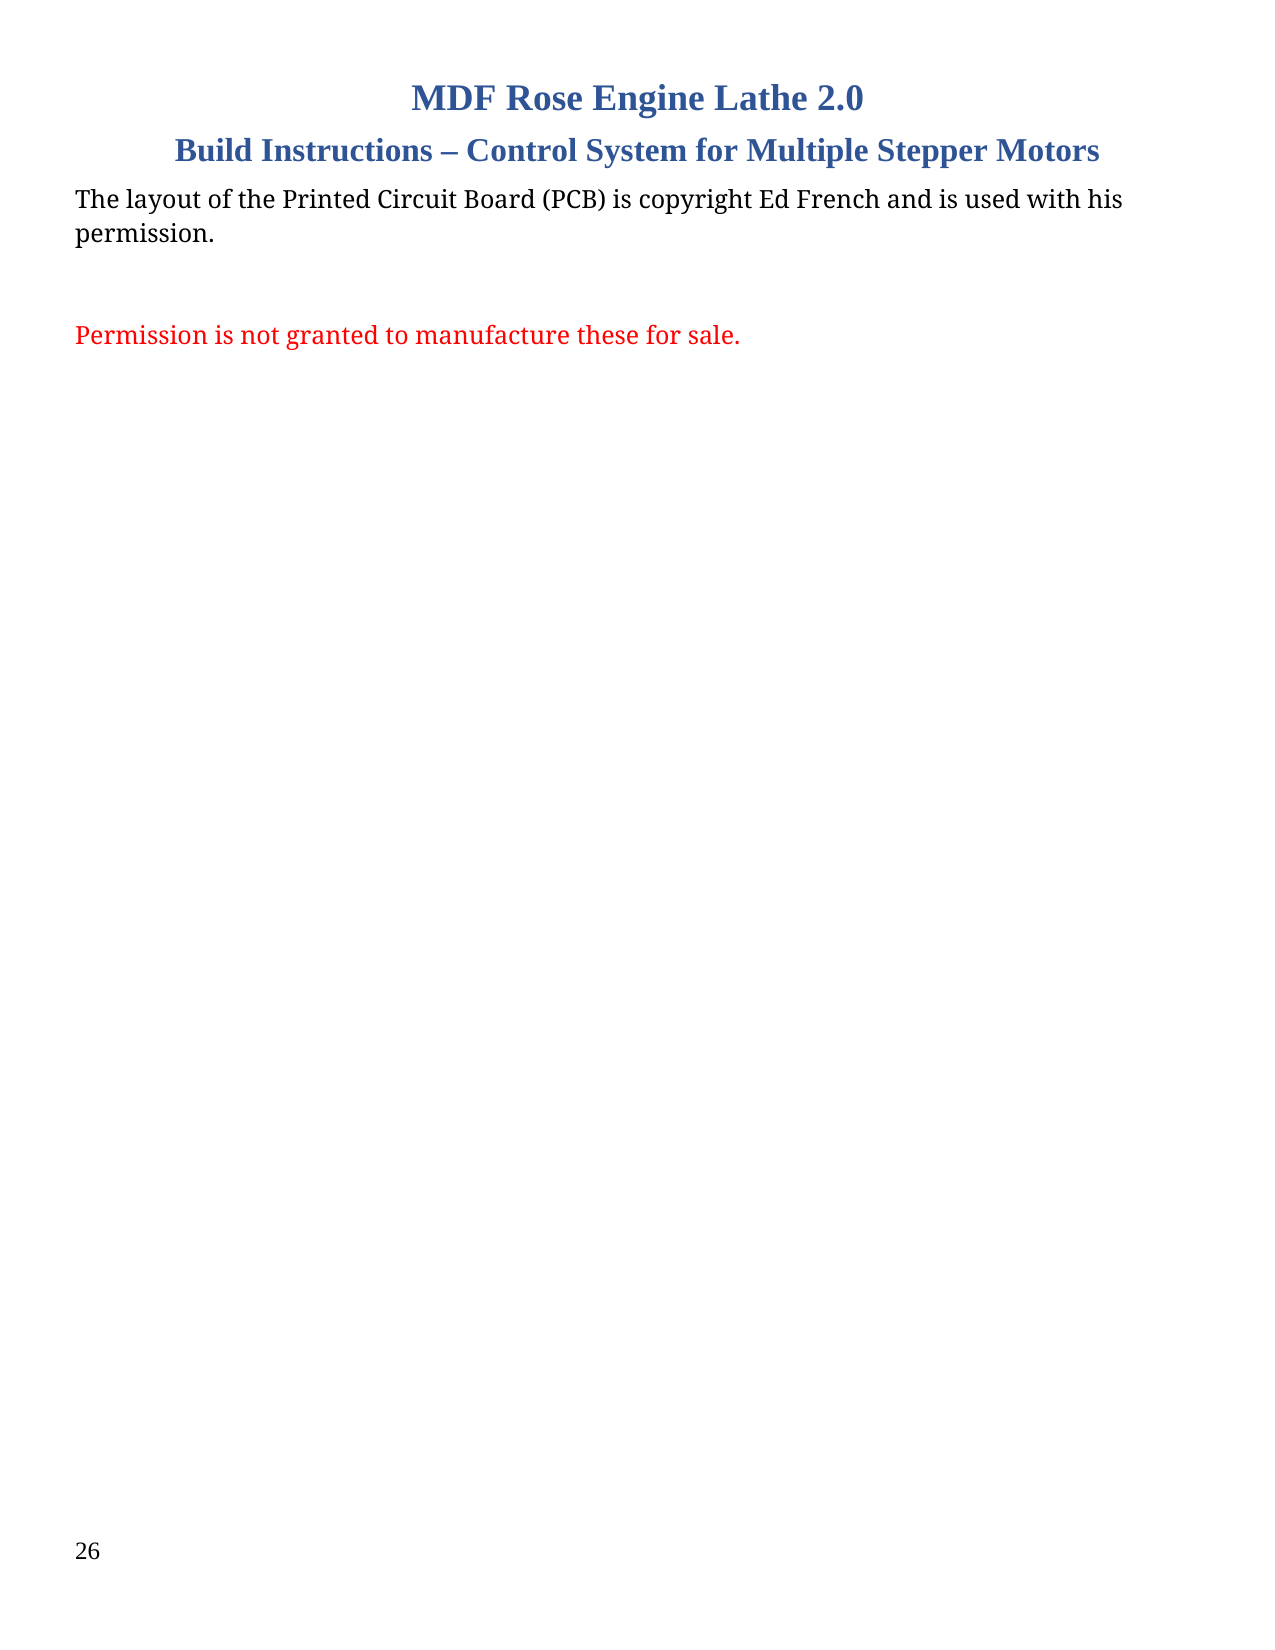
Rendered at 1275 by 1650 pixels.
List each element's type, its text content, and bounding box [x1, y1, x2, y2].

text The layout of the Printed Circuit Board (PCB) is copyright Ed French and is used with his permission. [75, 181, 1200, 249]
text Permission is not granted to manufacture these for sale. [75, 318, 1200, 352]
